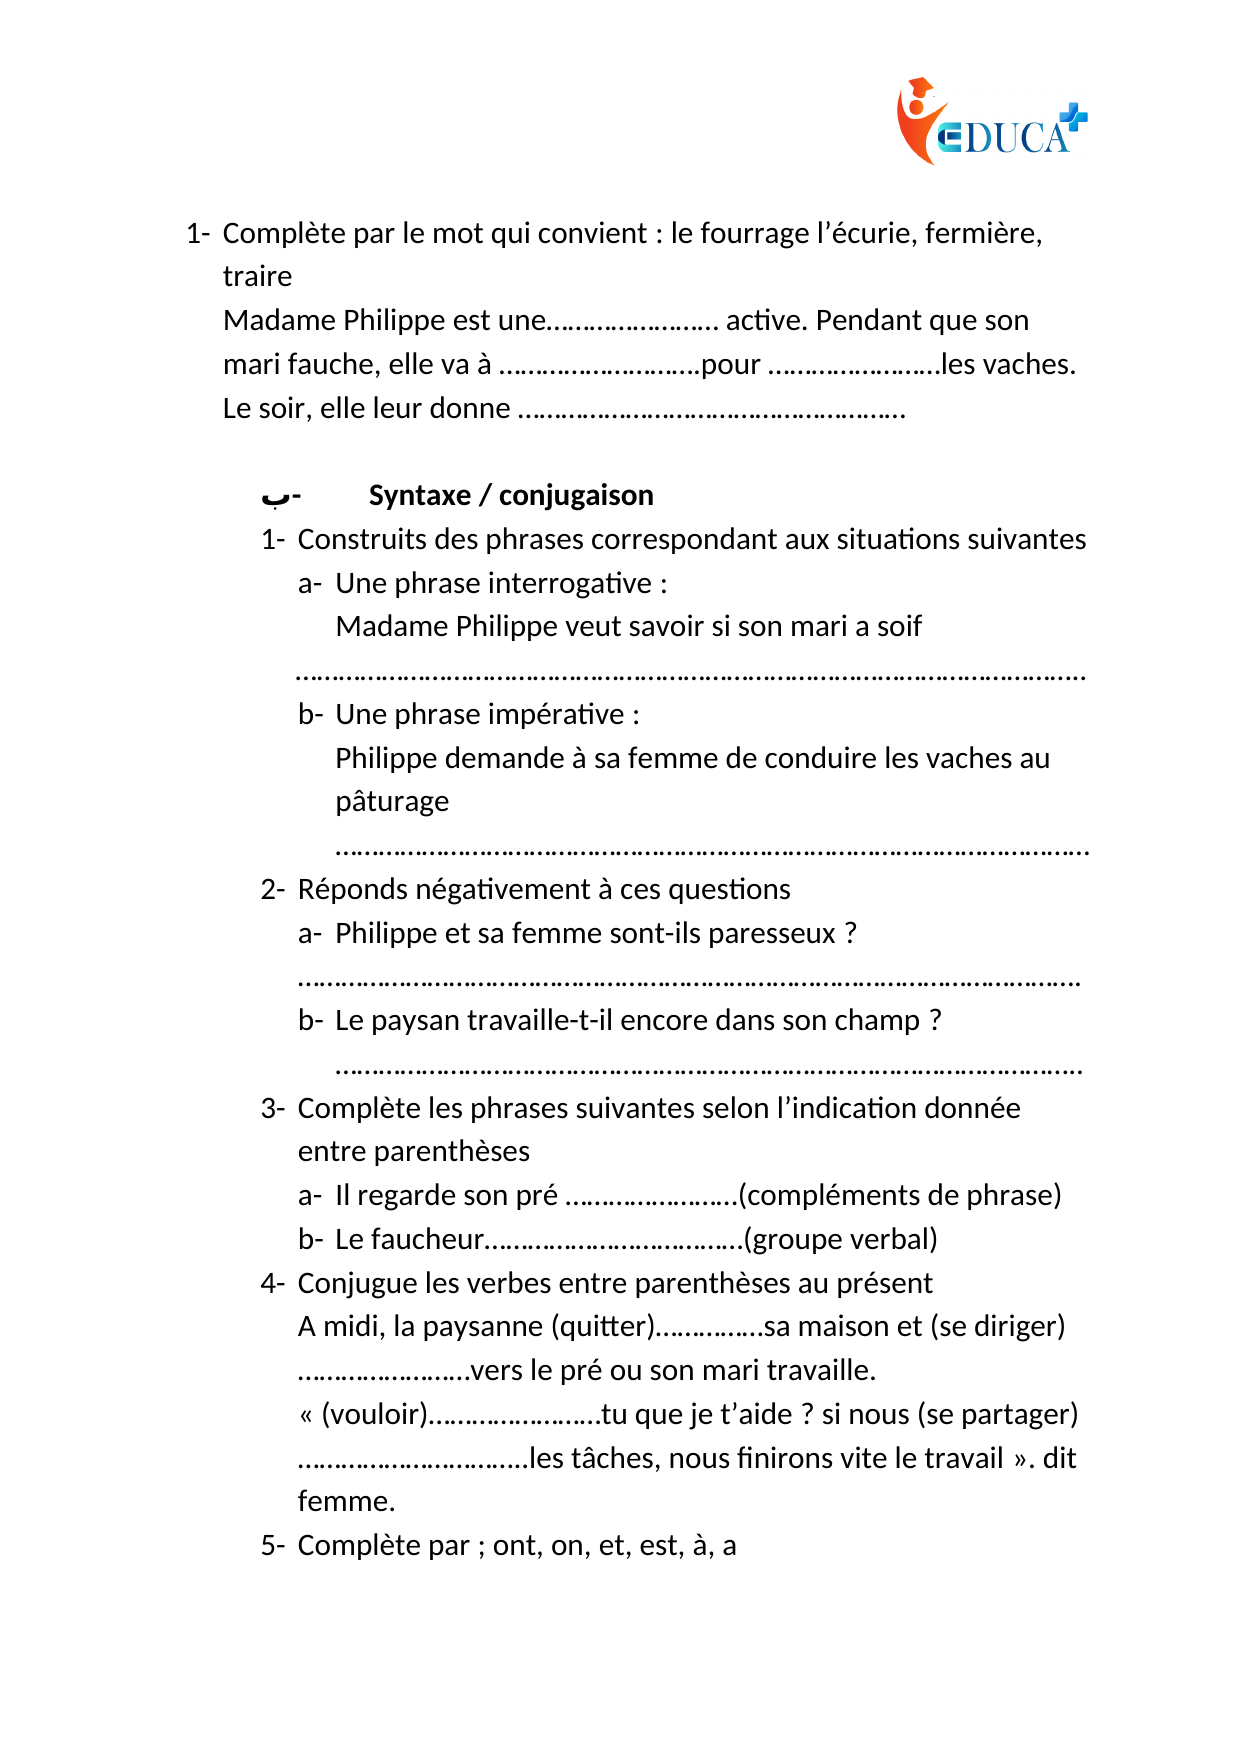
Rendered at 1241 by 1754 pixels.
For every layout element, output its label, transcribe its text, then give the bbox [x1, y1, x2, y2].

list Une phrase interrogative : [298, 563, 1093, 601]
list Madame Philippe est une…………………… active. Pendant que son mari fauche, elle va à ……………………….pour ……………………les vaches. Le soir, elle leur donne ……………………………………………… [223, 300, 1093, 426]
list Syntaxe / conjugaison [260, 475, 1093, 513]
list Une phrase impérative : [298, 694, 1093, 732]
list A midi, la paysanne (quitter)……………sa maison et (se diriger)……………………vers le pré ou son mari travaille. [298, 1306, 1093, 1388]
list Madame Philippe veut savoir si son mari a soif [335, 606, 1093, 644]
list Philippe demande à sa femme de conduire les vaches au pâturage [335, 738, 1093, 819]
list Conjugue les verbes entre parenthèses au présent [260, 1263, 1093, 1301]
text ……………………………………………………………………………………………….. [148, 650, 1093, 688]
list Le faucheur………………………………(groupe verbal) [298, 1219, 1093, 1257]
list Le paysan travaille-t-il encore dans son champ ? [298, 1000, 1093, 1038]
list Complète les phrases suivantes selon l’indication donnée entre parenthèses [260, 1088, 1093, 1169]
picture [890, 73, 1093, 169]
list Construits des phrases correspondant aux situations suivantes [260, 519, 1093, 557]
list Il regarde son pré ……………………(compléments de phrase) [298, 1175, 1093, 1213]
list …………………………..les tâches, nous finirons vite le travail ». dit femme. [298, 1438, 1093, 1519]
list Philippe et sa femme sont-ils paresseux ? [298, 913, 1093, 951]
list Complète par le mot qui convient : le fourrage l’écurie, fermière, traire [185, 213, 1093, 294]
list ………………………………………………………………………………………….. [335, 1044, 1093, 1082]
list Réponds négativement à ces questions [260, 869, 1093, 907]
list …………………………………………………………………………………………… [335, 825, 1093, 863]
list Complète par ; ont, on, et, est, à, a [260, 1525, 1093, 1563]
list « (vouloir)……………………tu que je t’aide ? si nous (se partager) [298, 1394, 1093, 1432]
text ………………………………………………………………………………………………. [298, 956, 1093, 994]
